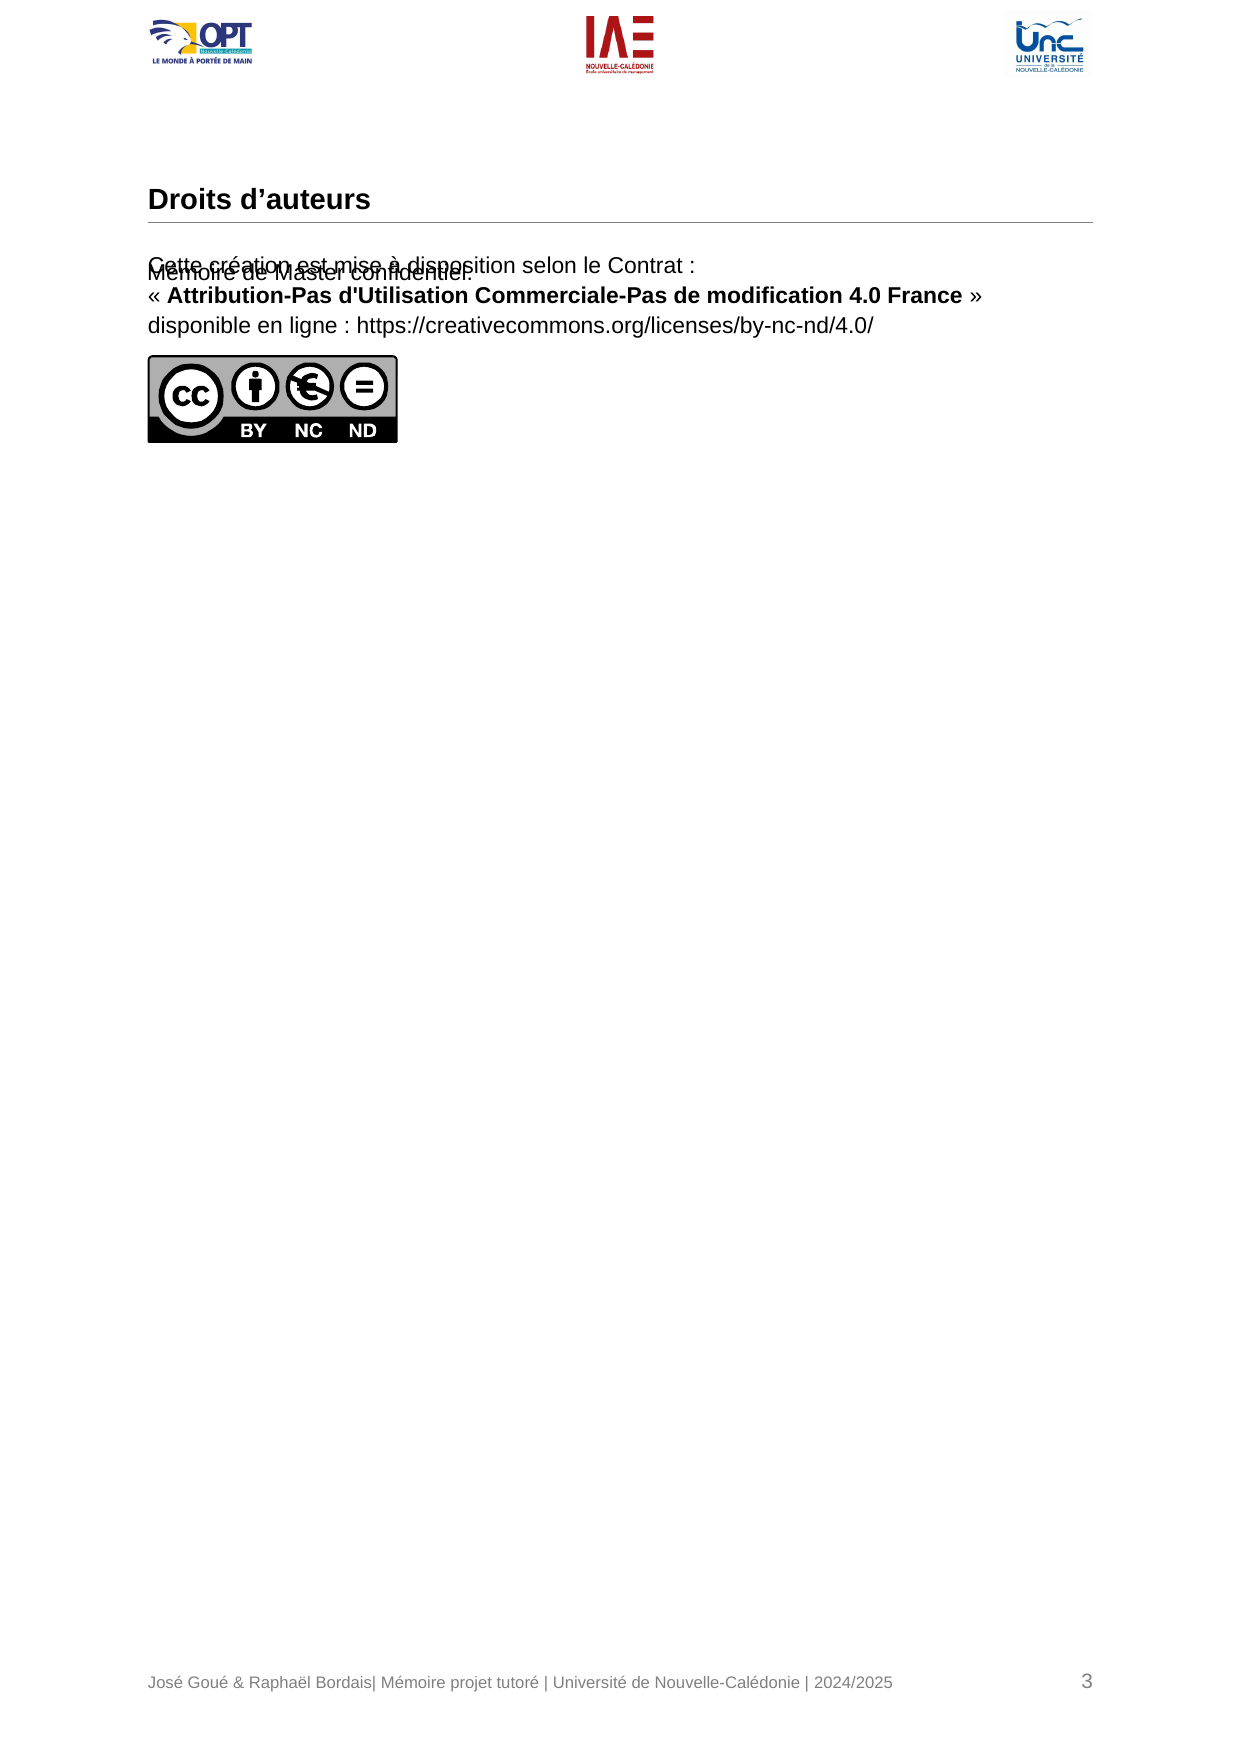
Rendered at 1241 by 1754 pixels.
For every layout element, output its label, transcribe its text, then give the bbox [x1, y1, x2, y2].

text Droits d’auteurs [148, 182, 1093, 222]
text Cette création est mise à disposition selon le Contrat : « Attribution-Pas d'Utilisation Commerciale-Pas de modification 4.0 France » disponible en ligne : https://creativecommons.org/licenses/by-nc-nd/4.0/ [148, 252, 1093, 339]
picture [586, 16, 654, 74]
picture [1003, 10, 1093, 77]
picture [147, 12, 254, 71]
